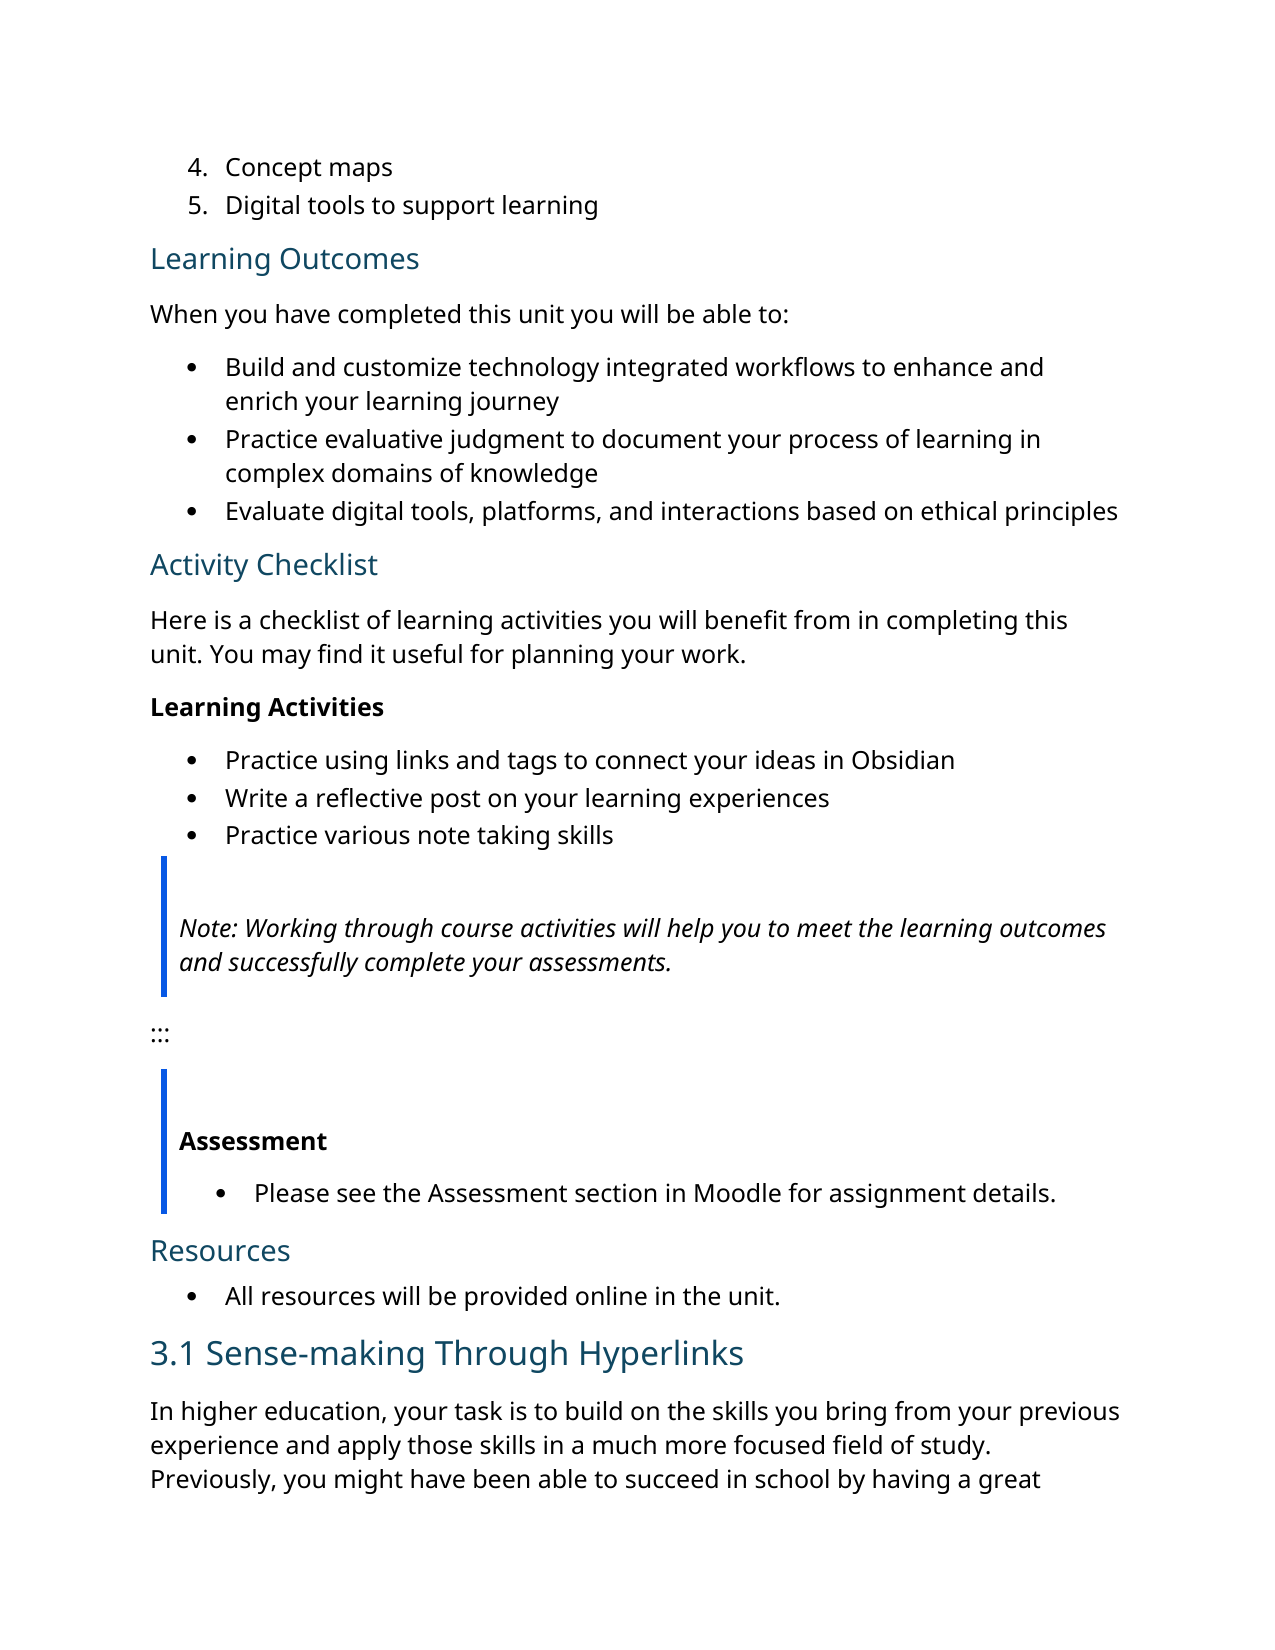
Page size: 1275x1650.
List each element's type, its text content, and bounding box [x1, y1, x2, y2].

subtitle 3.1 Sense-making Through Hyperlinks [150, 1329, 1125, 1375]
list Practice various note taking skills [187, 818, 1125, 852]
subtitle Resources [150, 1231, 1125, 1270]
list Practice using links and tags to connect your ideas in Obsidian [187, 742, 1125, 776]
list Practice evaluative judgment to document your process of learning in complex domains of knowledge [187, 422, 1125, 490]
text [150, 1393, 1125, 1496]
list Evaluate digital tools, platforms, and interactions based on ethical principles [187, 493, 1125, 528]
list Digital tools to support learning [187, 188, 1125, 222]
table_header Note: Working through course activities will help you to meet the learning outcomes and successfully complete your assessments. [167, 856, 1139, 997]
text ::: [150, 1016, 1125, 1050]
text Here is a checklist of learning activities you will benefit from in completing this unit. You may find it useful for planning your work. [150, 603, 1125, 671]
list All resources will be provided online in the unit. [187, 1278, 1125, 1313]
table_header Assessment Please see the Assessment section in Moodle for assignment details. [167, 1069, 1139, 1214]
subtitle Activity Checklist [150, 544, 1125, 584]
text Learning Activities [150, 689, 1125, 724]
list Concept maps [187, 150, 1125, 184]
list Write a reflective post on your learning experiences [187, 780, 1125, 814]
text When you have completed this unit you will be able to: [150, 297, 1125, 331]
list Build and customize technology integrated workflows to enhance and enrich your learning journey [187, 350, 1125, 418]
subtitle Learning Outcomes [150, 238, 1125, 278]
